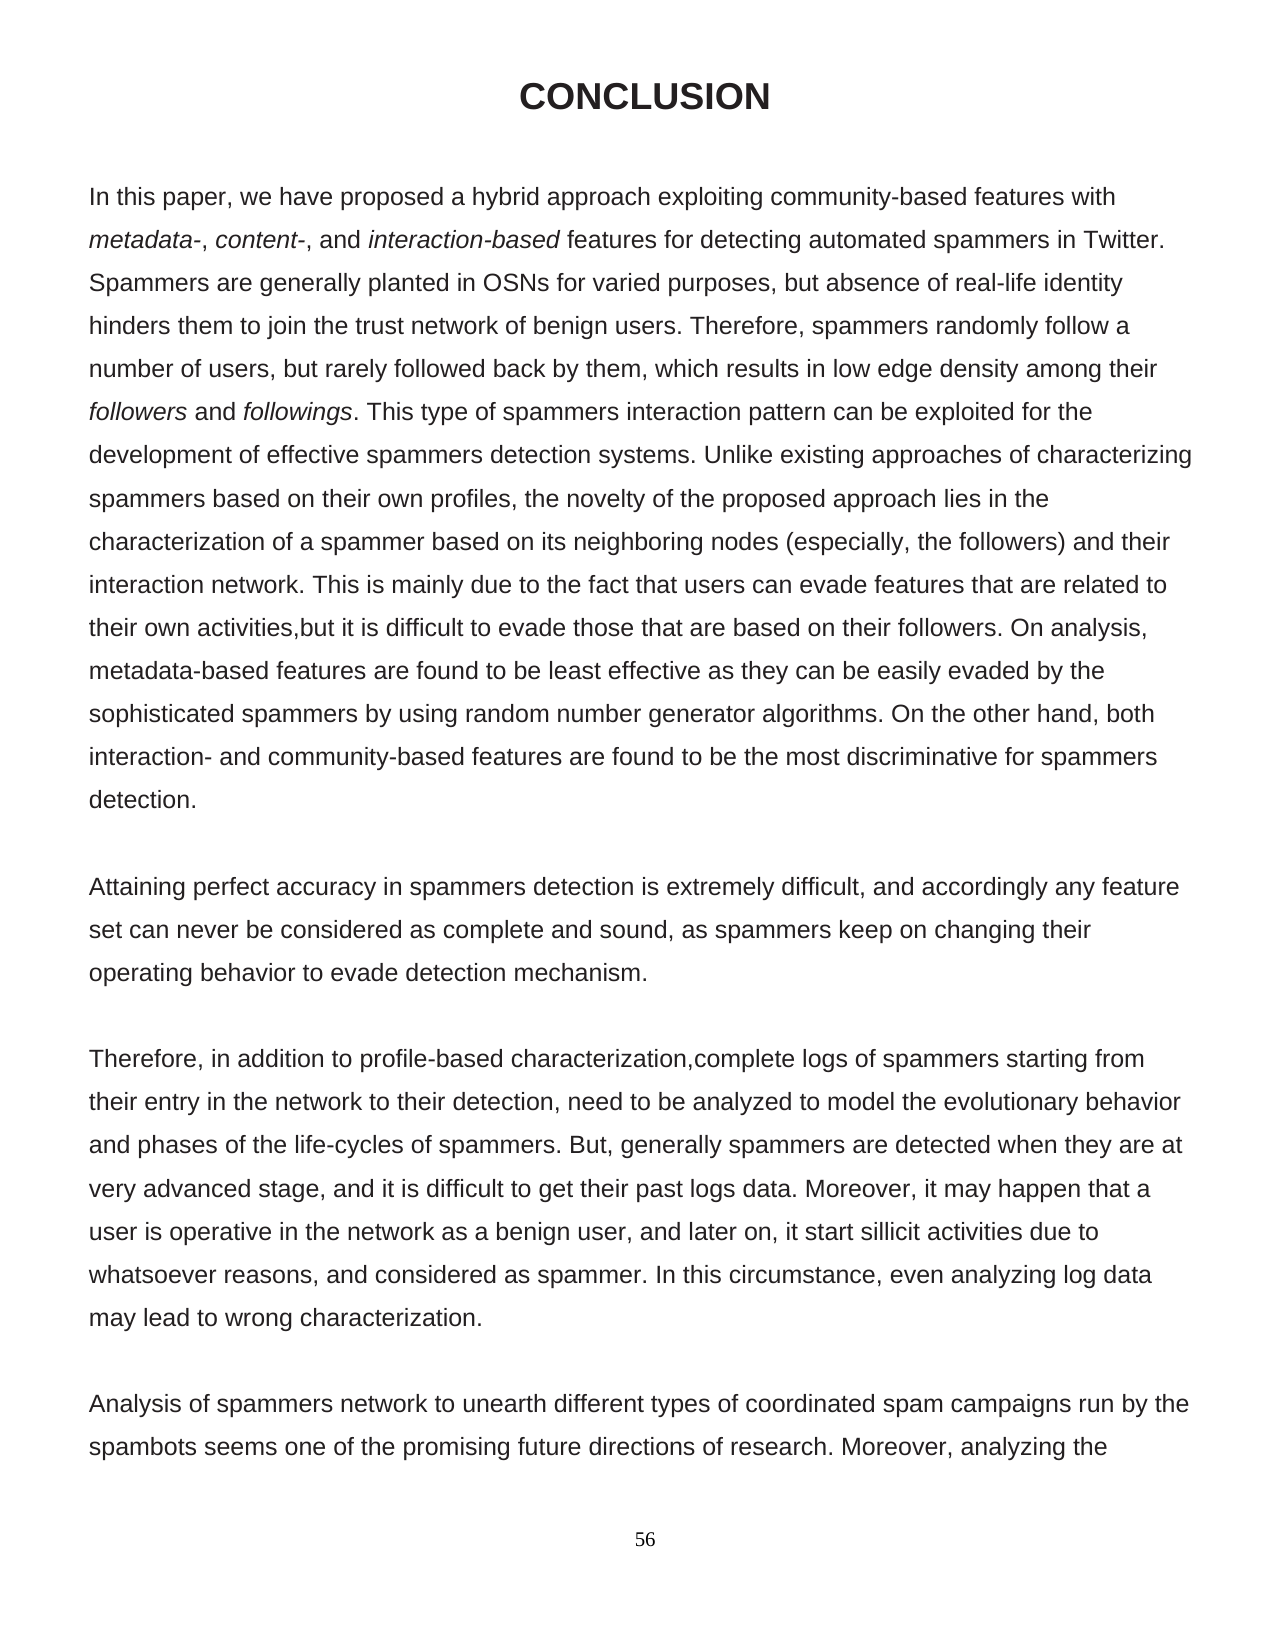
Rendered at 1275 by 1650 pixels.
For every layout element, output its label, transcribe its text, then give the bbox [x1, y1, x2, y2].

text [89, 1389, 1201, 1461]
text Therefore, in addition to profile-based characterization,complete logs of spammers starting from their entry in the network to their detection, need to be analyzed to model the evolutionary behavior and phases of the life-cycles of spammers. But, generally spammers are detected when they are at very advanced stage, and it is difficult to get their past logs data. Moreover, it may happen that a user is operative in the network as a benign user, and later on, it start sillicit activities due to whatsoever reasons, and considered as spammer. In this circumstance, even analyzing log data may lead to wrong characterization. [89, 1044, 1201, 1332]
text CONCLUSION [89, 74, 1201, 117]
text In this paper, we have proposed a hybrid approach exploiting community-based features with metadata-, content-, and interaction-based features for detecting automated spammers in Twitter. Spammers are generally planted in OSNs for varied purposes, but absence of real-life identity hinders them to join the trust network of benign users. Therefore, spammers randomly follow a number of users, but rarely followed back by them, which results in low edge density among their followers and followings. This type of spammers interaction pattern can be exploited for the development of effective spammers detection systems. Unlike existing approaches of characterizing spammers based on their own profiles, the novelty of the proposed approach lies in the characterization of a spammer based on its neighboring nodes (especially, the followers) and their interaction network. This is mainly due to the fact that users can evade features that are related to their own activities,but it is difficult to evade those that are based on their followers. On analysis, metadata-based features are found to be least effective as they can be easily evaded by the sophisticated spammers by using random number generator algorithms. On the other hand, both interaction- and community-based features are found to be the most discriminative for spammers detection. [89, 182, 1201, 814]
text Attaining perfect accuracy in spammers detection is extremely difficult, and accordingly any feature set can never be considered as complete and sound, as spammers keep on changing their operating behavior to evade detection mechanism. [89, 872, 1201, 987]
